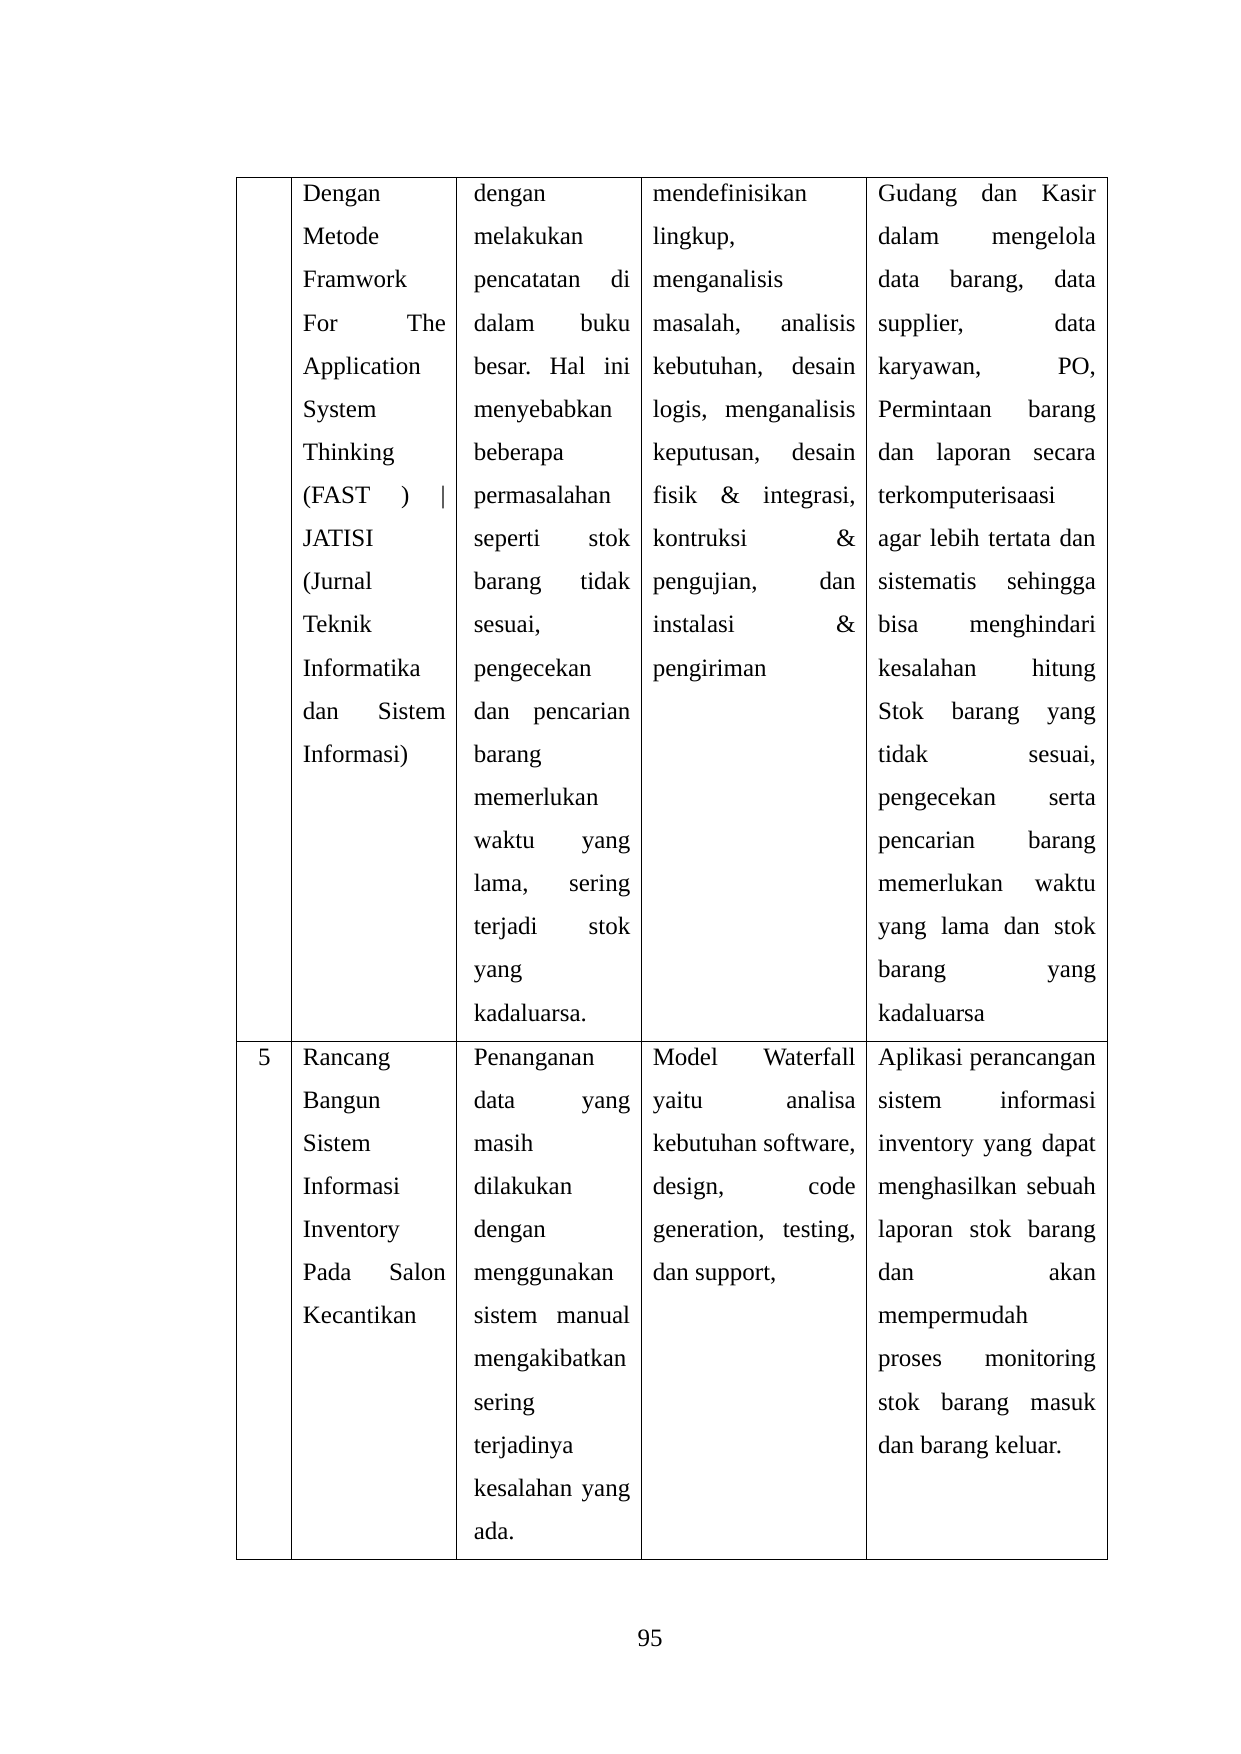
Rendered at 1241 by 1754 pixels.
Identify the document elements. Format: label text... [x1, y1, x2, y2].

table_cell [642, 178, 866, 1041]
table_cell 4 [237, 178, 291, 1041]
table_cell 5 [237, 1042, 291, 1559]
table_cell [457, 178, 641, 1041]
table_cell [867, 178, 1107, 1041]
table_cell Rancang Bangun Sistem Informasi Inventory Pada Salon Kecantikan [292, 1042, 456, 1559]
table_cell Aplikasi perancangan sistem informasi inventory yang dapat menghasilkan sebuah laporan stok barang dan akan mempermudah proses monitoring stok barang masuk dan barang keluar. [867, 1042, 1107, 1559]
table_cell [292, 178, 456, 1041]
table_cell Penanganan data yang masih dilakukan dengan menggunakan sistem manual mengakibatkan sering terjadinya kesalahan yang ada. [457, 1042, 641, 1559]
table_cell Model Waterfall yaitu analisa kebutuhan software, design, code generation, testing, dan support, [642, 1042, 866, 1559]
